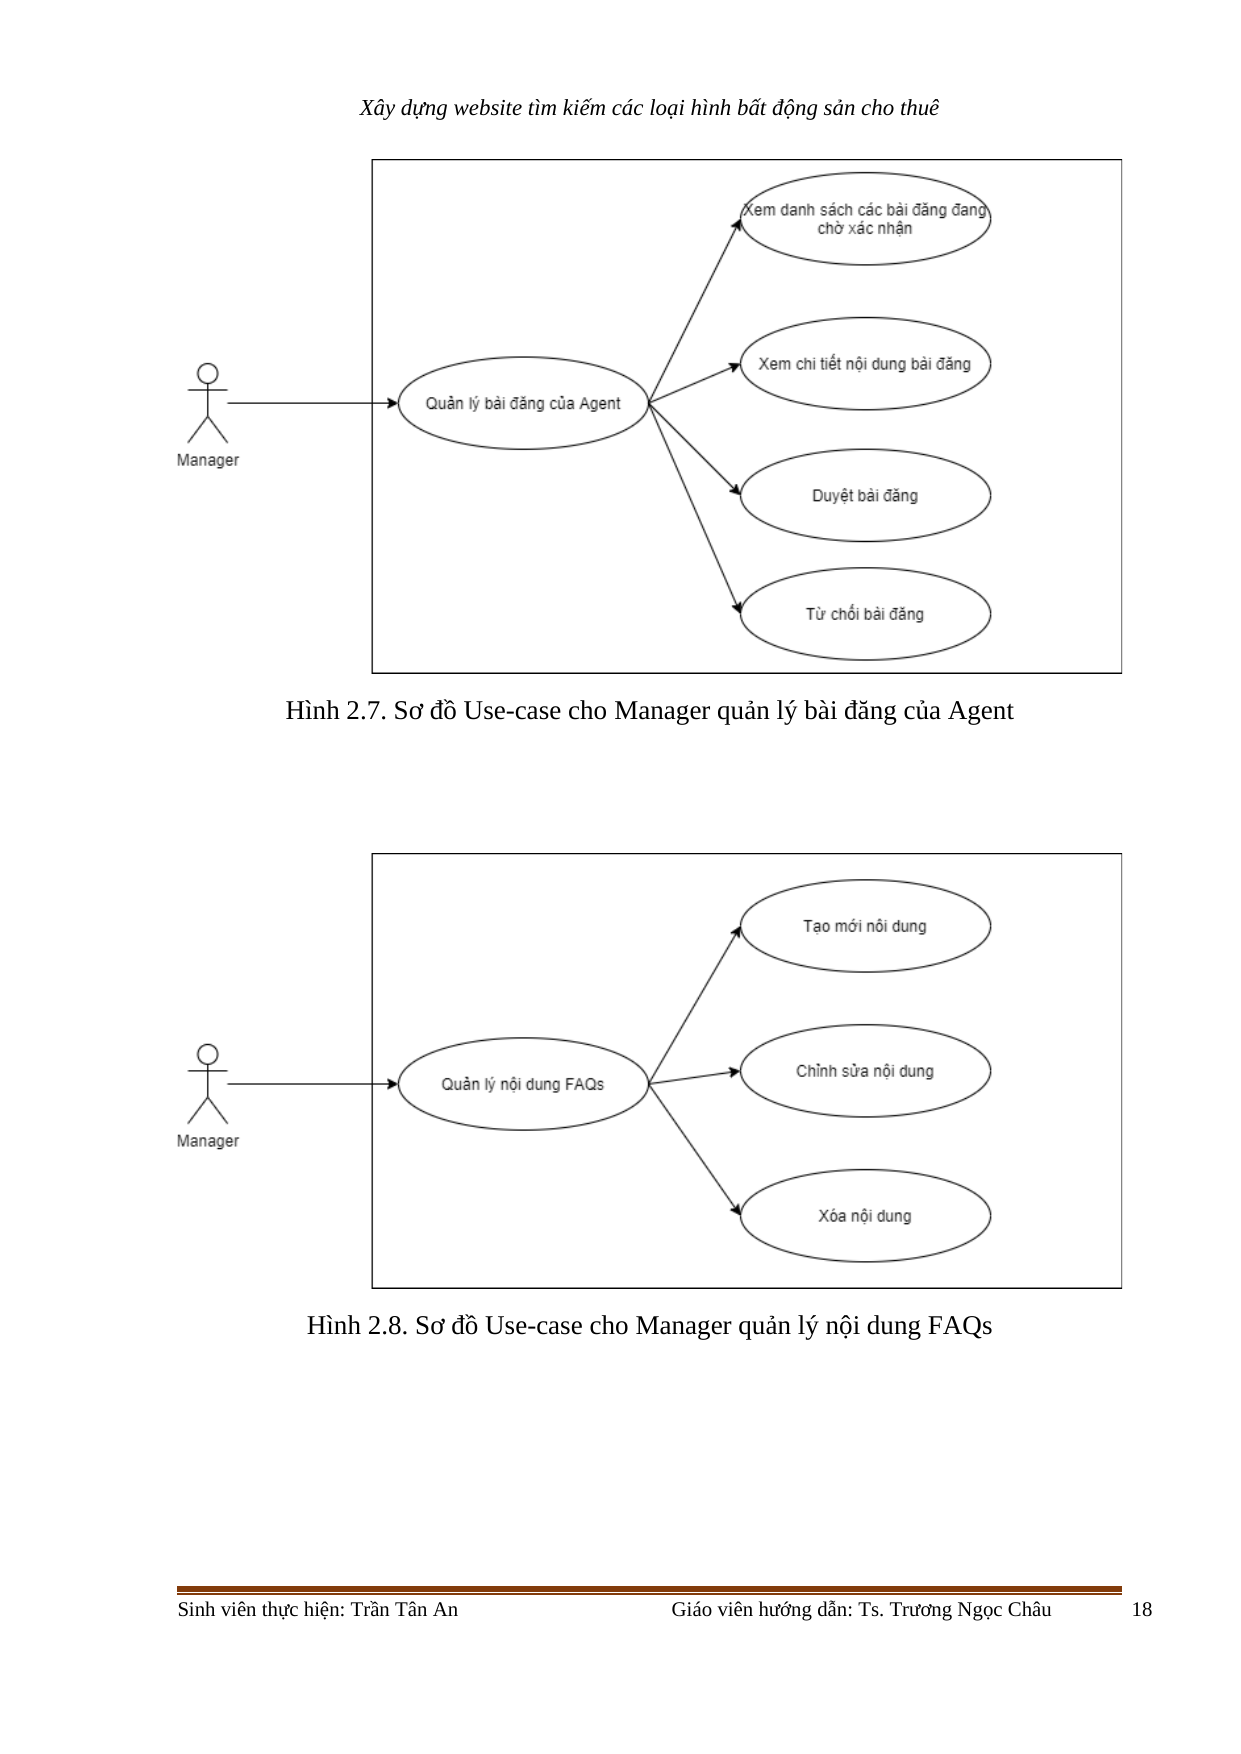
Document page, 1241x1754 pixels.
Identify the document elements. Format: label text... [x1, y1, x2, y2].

picture [177, 159, 1123, 674]
picture [177, 853, 1123, 1289]
text Hình 2.7. Sơ đồ Use-case cho Manager quản lý bài đăng của Agent [177, 694, 1122, 726]
text Hình 2.8. Sơ đồ Use-case cho Manager quản lý nội dung FAQs [177, 1309, 1122, 1340]
